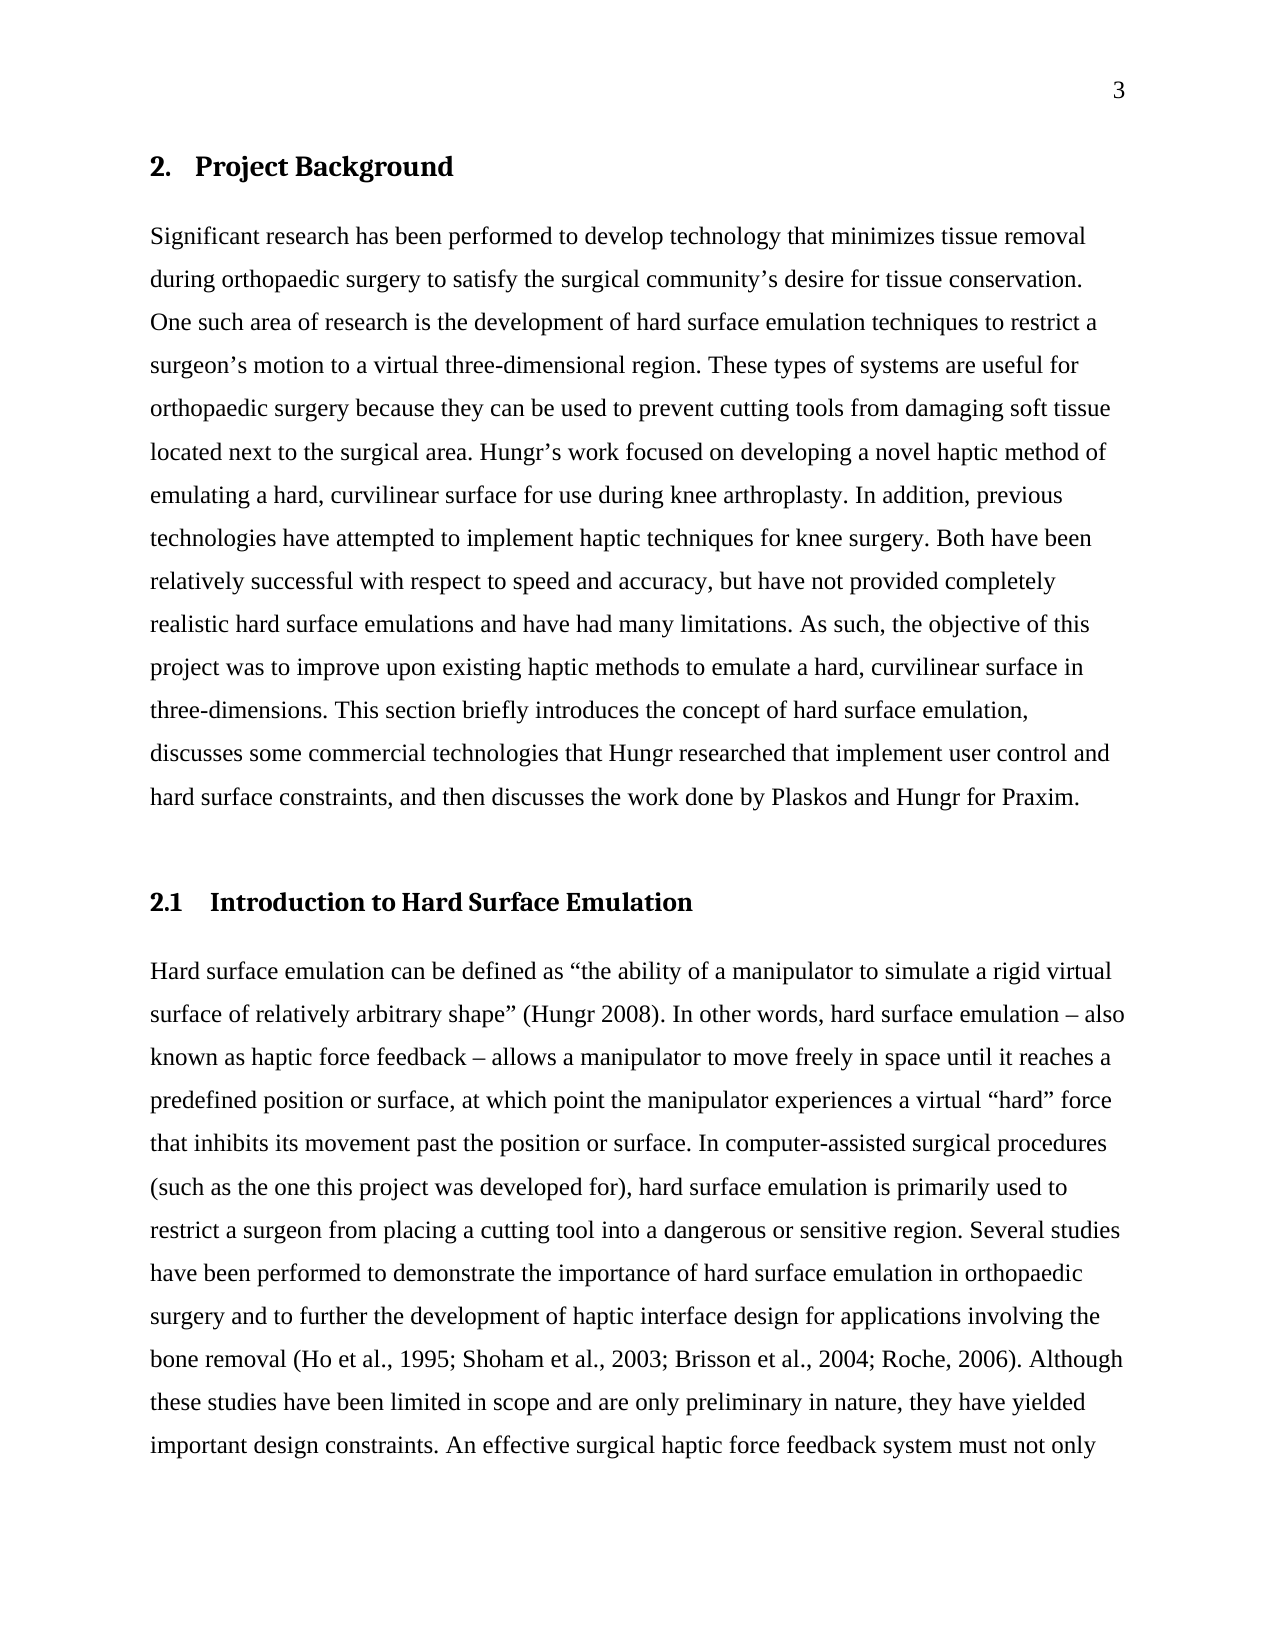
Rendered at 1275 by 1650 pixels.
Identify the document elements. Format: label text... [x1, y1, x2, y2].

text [150, 956, 1125, 1459]
text Significant research has been performed to develop technology that minimizes tissue removal during orthopaedic surgery to satisfy the surgical community’s desire for tissue conservation. One such area of research is the development of hard surface emulation techniques to restrict a surgeon’s motion to a virtual three-dimensional region. These types of systems are useful for orthopaedic surgery because they can be used to prevent cutting tools from damaging soft tissue located next to the surgical area. Hungr’s work focused on developing a novel haptic method of emulating a hard, curvilinear surface for use during knee arthroplasty. In addition, previous technologies have attempted to implement haptic techniques for knee surgery. Both have been relatively successful with respect to speed and accuracy, but have not provided completely realistic hard surface emulations and have had many limitations. As such, the objective of this project was to improve upon existing haptic methods to emulate a hard, curvilinear surface in three-dimensions. This section briefly introduces the concept of hard surface emulation, discusses some commercial technologies that Hungr researched that implement user control and hard surface constraints, and then discusses the work done by Plaskos and Hungr for Praxim. [150, 221, 1125, 810]
subtitle Introduction to Hard Surface Emulation [150, 887, 1125, 918]
subtitle Project Background [150, 150, 1125, 183]
